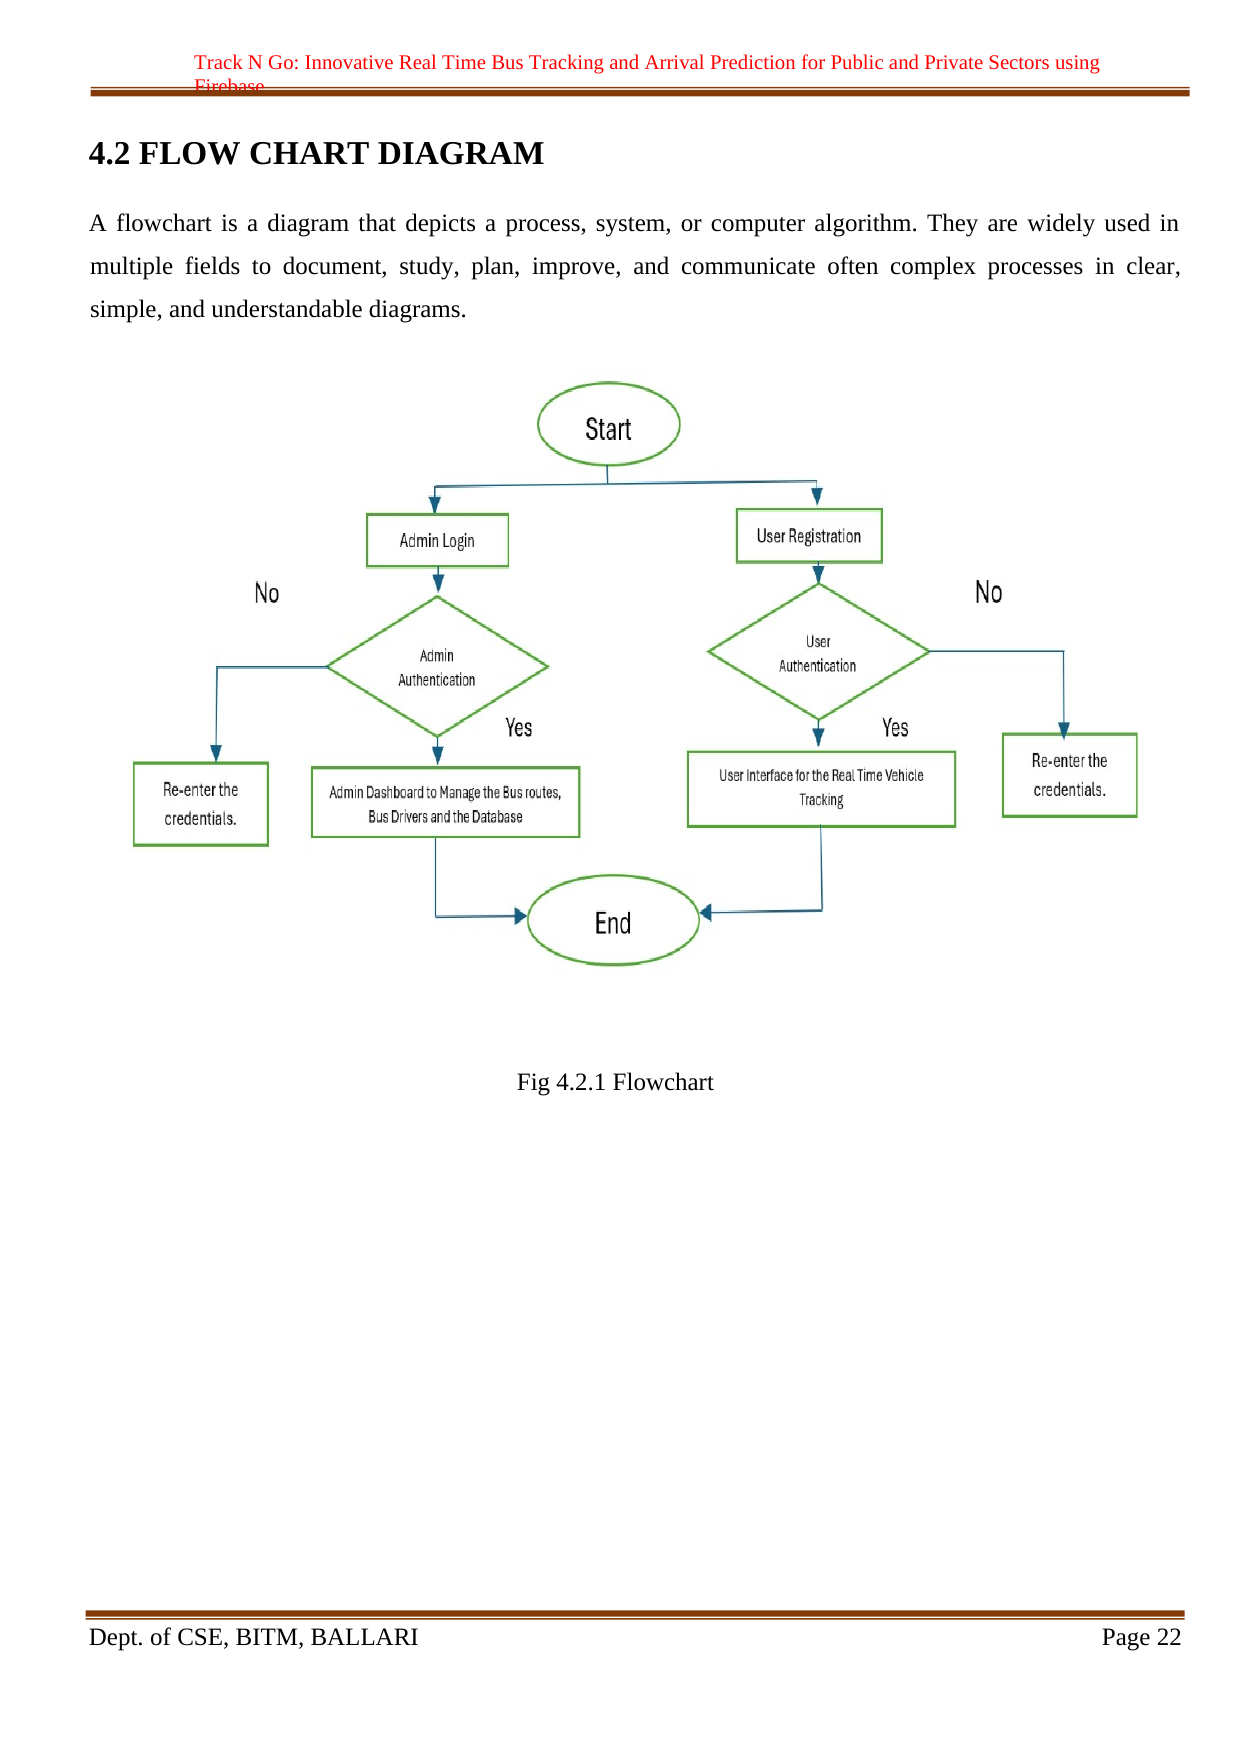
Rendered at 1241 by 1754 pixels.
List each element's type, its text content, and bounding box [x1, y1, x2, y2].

text A flowchart is a diagram that depicts a process, system, or computer algorithm. They are widely used in multiple fields to document, study, plan, improve, and communicate often complex processes in clear, simple, and understandable diagrams. [89, 208, 1181, 323]
subtitle FLOW CHART DIAGRAM [89, 133, 1203, 172]
text Fig 4.2.1 Flowchart [105, 1067, 1125, 1096]
picture [116, 368, 1163, 993]
